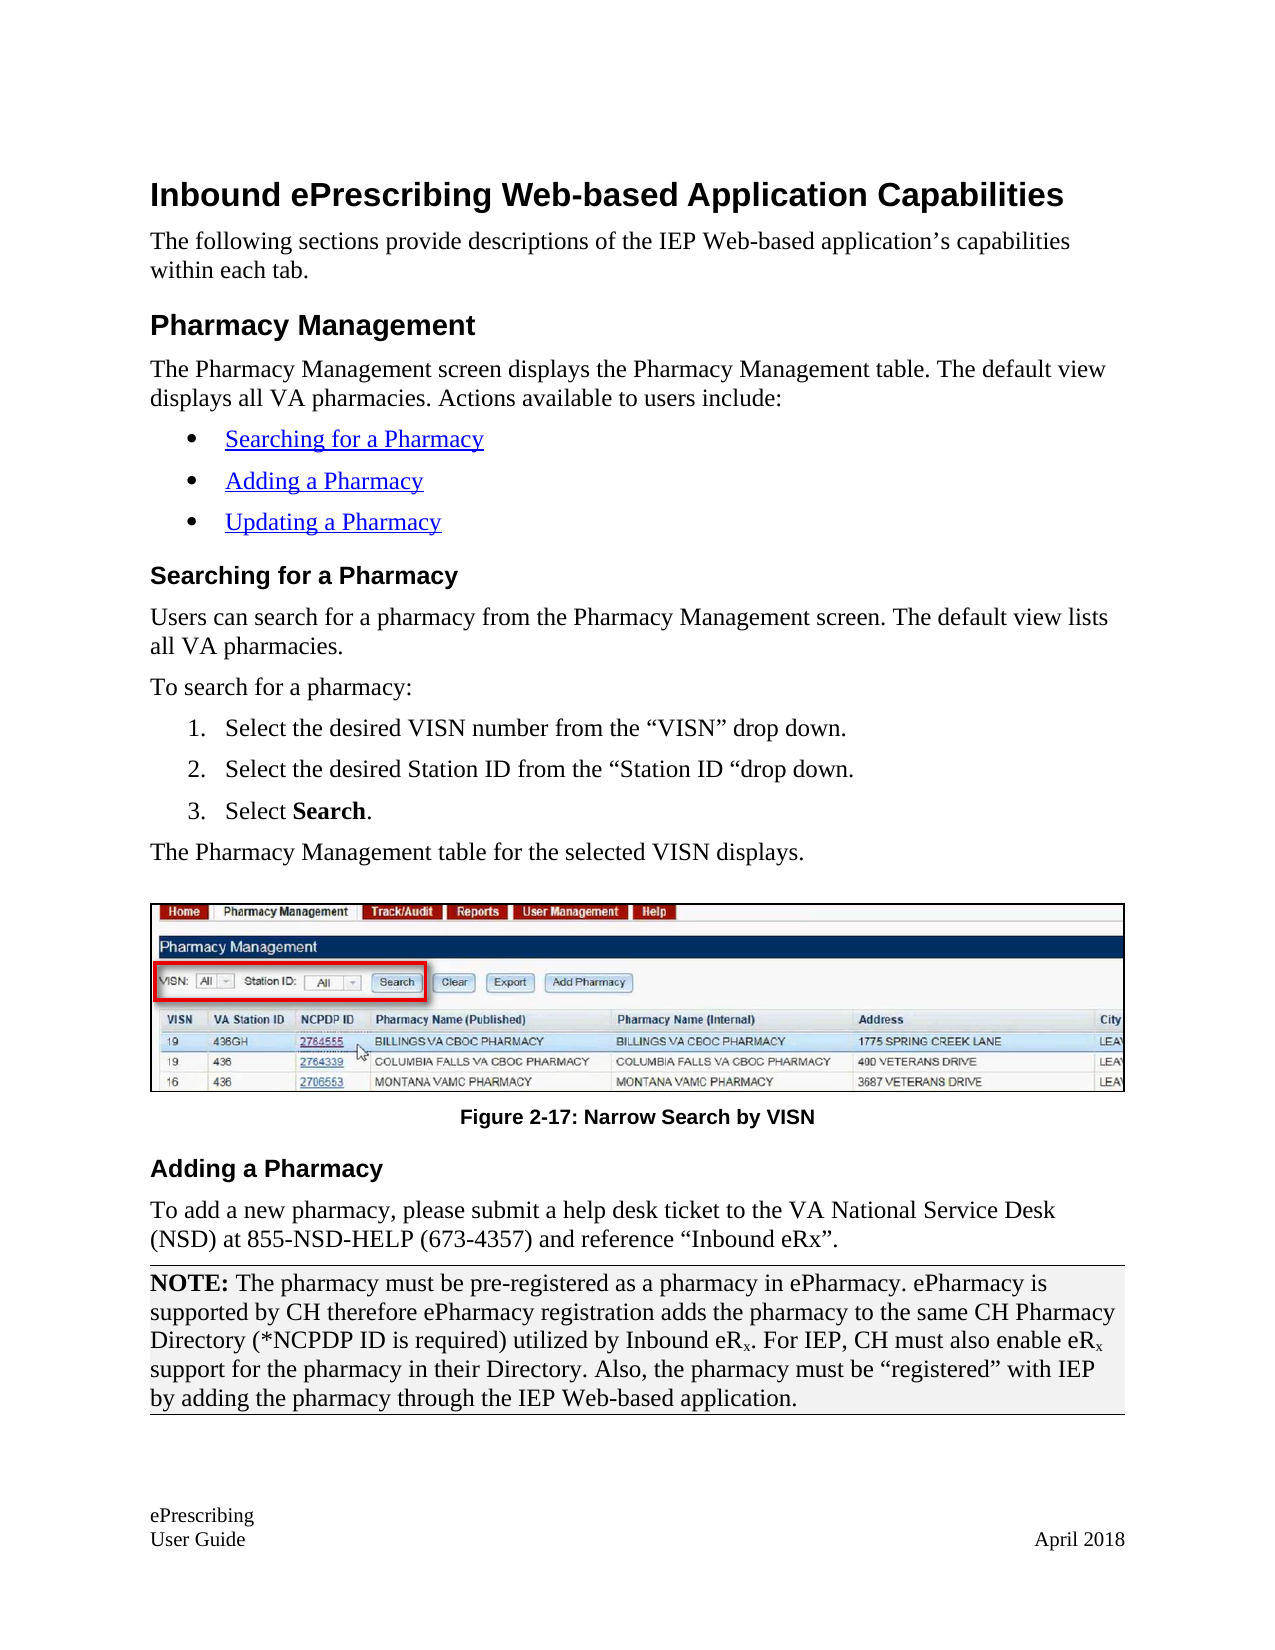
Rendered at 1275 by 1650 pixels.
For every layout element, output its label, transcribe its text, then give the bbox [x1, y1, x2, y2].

subtitle Inbound ePrescribing Web-based Application Capabilities [150, 175, 1125, 213]
subtitle Pharmacy Management [150, 308, 1125, 342]
text Adding a Pharmacy [187, 466, 1125, 494]
subtitle Searching for a Pharmacy [150, 561, 1125, 589]
subtitle Adding a Pharmacy [150, 1154, 1125, 1182]
text Searching for a Pharmacy [187, 424, 1125, 453]
text The Pharmacy Management table for the selected VISN displays. [150, 837, 1125, 866]
list Select the desired VISN number from the “VISN” drop down. [187, 713, 1125, 742]
list Select the desired Station ID from the “Station ID “drop down. [187, 754, 1125, 783]
text The following sections provide descriptions of the IEP Web-based application’s capabilities within each tab. [150, 226, 1125, 283]
picture [152, 905, 1123, 1091]
text The Pharmacy Management screen displays the Pharmacy Management table. The default view displays all VA pharmacies. Actions available to users include: [150, 354, 1125, 412]
text NOTE: The pharmacy must be pre-registered as a pharmacy in ePharmacy. ePharmacy is supported by CH therefore ePharmacy registration adds the pharmacy to the same CH Pharmacy Directory (*NCPDP ID is required) utilized by Inbound eRx. For IEP, CH must also enable eRx support for the pharmacy in their Directory. Also, the pharmacy must be “registered” with IEP by adding the pharmacy through the IEP Web-based application. [150, 1266, 1125, 1414]
text To search for a pharmacy: [150, 672, 1125, 701]
text Users can search for a pharmacy from the Pharmacy Management screen. The default view lists all VA pharmacies. [150, 602, 1125, 659]
text Updating a Pharmacy [187, 507, 1125, 536]
text To add a new pharmacy, please submit a help desk ticket to the VA National Service Desk (NSD) at 855-NSD-HELP (673-4357) and reference “Inbound eRx”. [150, 1195, 1125, 1252]
list Select Search. [187, 796, 1125, 824]
